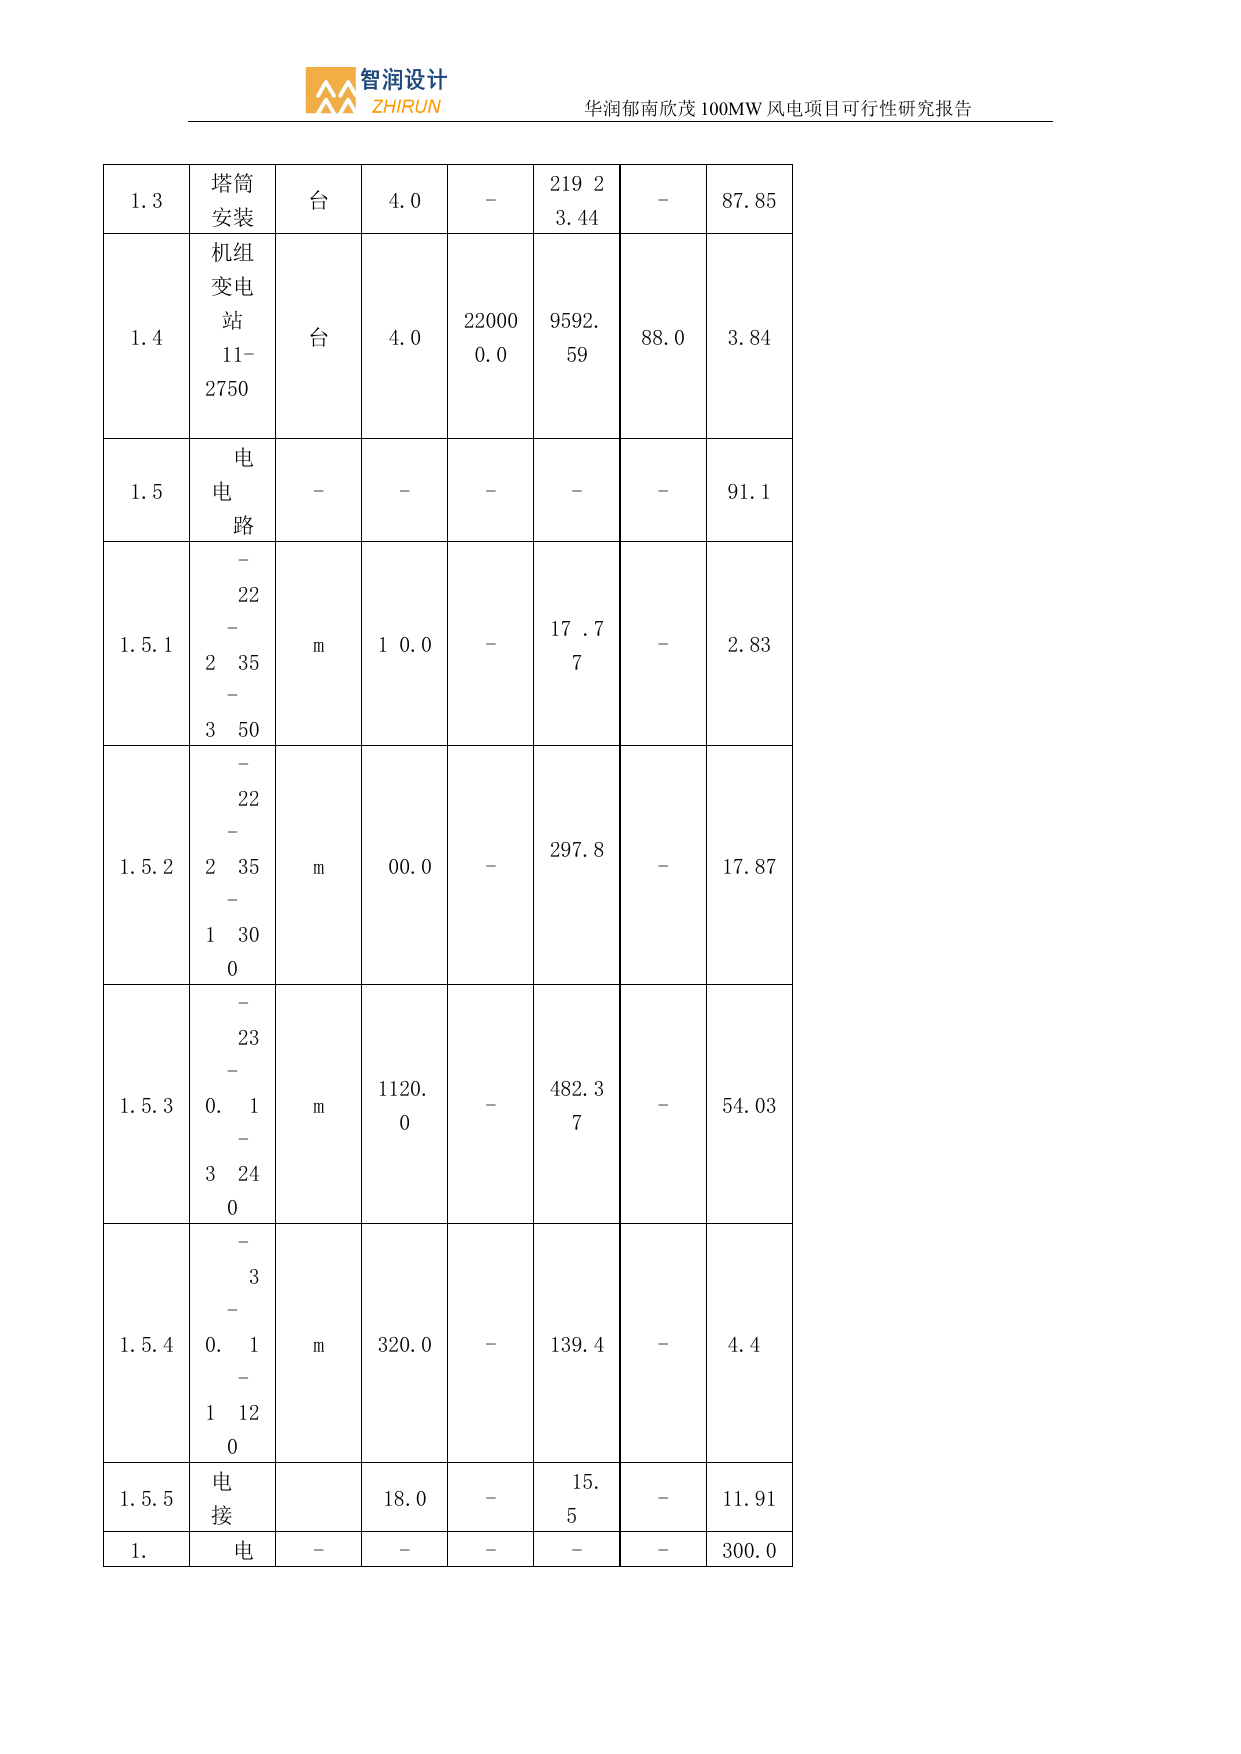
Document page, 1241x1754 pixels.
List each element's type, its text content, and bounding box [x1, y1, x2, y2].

table_cell - [621, 165, 706, 233]
table_cell - [448, 985, 533, 1223]
table_cell 1.5.5 [104, 1463, 189, 1531]
table_cell 1.3 [104, 165, 189, 233]
table_cell 320.0 [362, 1224, 447, 1462]
table_cell 套 [276, 1463, 361, 1531]
table_cell 集电架空线路 [190, 1532, 275, 1566]
table_cell - [621, 1224, 706, 1462]
table_cell 9592.59 [534, 234, 619, 438]
table_cell ZC-YJV23-0.6/1kV-3×240 [190, 985, 275, 1223]
table_cell 18.0 [362, 1463, 447, 1531]
table_cell 300.0 [707, 1532, 792, 1566]
table_cell 11.91 [707, 1463, 792, 1531]
table_cell - [448, 439, 533, 541]
table_cell m [276, 746, 361, 984]
table_cell ZC-YJV22-26/35-1×300 [190, 746, 275, 984]
table_cell - [621, 542, 706, 745]
table_cell - [362, 439, 447, 541]
table_cell - [534, 1532, 619, 1566]
table_cell 1.5.3 [104, 985, 189, 1223]
table_cell - [621, 1532, 706, 1566]
table_cell 54.03 [707, 985, 792, 1223]
table_cell - [448, 1532, 533, 1566]
table_cell 集电电缆线路 [190, 439, 275, 541]
table_cell 88.0 [621, 234, 706, 438]
table_cell 4.46 [707, 1224, 792, 1462]
table_cell - [534, 439, 619, 541]
table_cell 91.1 [707, 439, 792, 541]
table_cell 160.0 [362, 542, 447, 745]
table_cell m [276, 985, 361, 1223]
picture [305, 65, 448, 115]
table_cell 17.87 [707, 746, 792, 984]
table_cell 4.0 [362, 234, 447, 438]
table_cell 220000.0 [448, 234, 533, 438]
table_cell 600.0 [362, 746, 447, 984]
table_cell ZC-YJV63-0.6/1kV-1×120 [190, 1224, 275, 1462]
table_cell 87.85 [707, 165, 792, 233]
table_cell - [448, 1463, 533, 1531]
table_cell ZC-YJV22-26/35-3×50 [190, 542, 275, 745]
table_cell 1.5.2 [104, 746, 189, 984]
table_cell 1.5.4 [104, 1224, 189, 1462]
table_cell 台 [276, 165, 361, 233]
table_cell 1.6 [104, 1532, 189, 1566]
table_cell 1.5.1 [104, 542, 189, 745]
table_cell 4.0 [362, 165, 447, 233]
table_cell - [621, 1463, 706, 1531]
table_cell 482.37 [534, 985, 619, 1223]
table_cell - [276, 439, 361, 541]
table_cell 176.77 [534, 542, 619, 745]
table_cell - [448, 165, 533, 233]
table_cell - [621, 985, 706, 1223]
table_cell 2.83 [707, 542, 792, 745]
table_cell m [276, 542, 361, 745]
table_cell 1.5 [104, 439, 189, 541]
table_cell - [448, 746, 533, 984]
table_cell 219623.44 [534, 165, 619, 233]
table_cell 139.4 [534, 1224, 619, 1462]
table_cell 机组变电站S11-2750kVA [190, 234, 275, 438]
table_cell - [276, 1532, 361, 1566]
table_cell - [448, 542, 533, 745]
table_cell 6615.56 [534, 1463, 619, 1531]
table_cell - [448, 1224, 533, 1462]
table_cell 3.84 [707, 234, 792, 438]
table_cell - [621, 746, 706, 984]
table_cell 1.4 [104, 234, 189, 438]
table_cell m [276, 1224, 361, 1462]
table_cell - [362, 1532, 447, 1566]
table_cell 297.86 [534, 746, 619, 984]
table_cell 1120.0 [362, 985, 447, 1223]
table_cell 台 [276, 234, 361, 438]
table_cell 电缆接头 [190, 1463, 275, 1531]
table_cell - [621, 439, 706, 541]
table_cell 塔筒安装 [190, 165, 275, 233]
